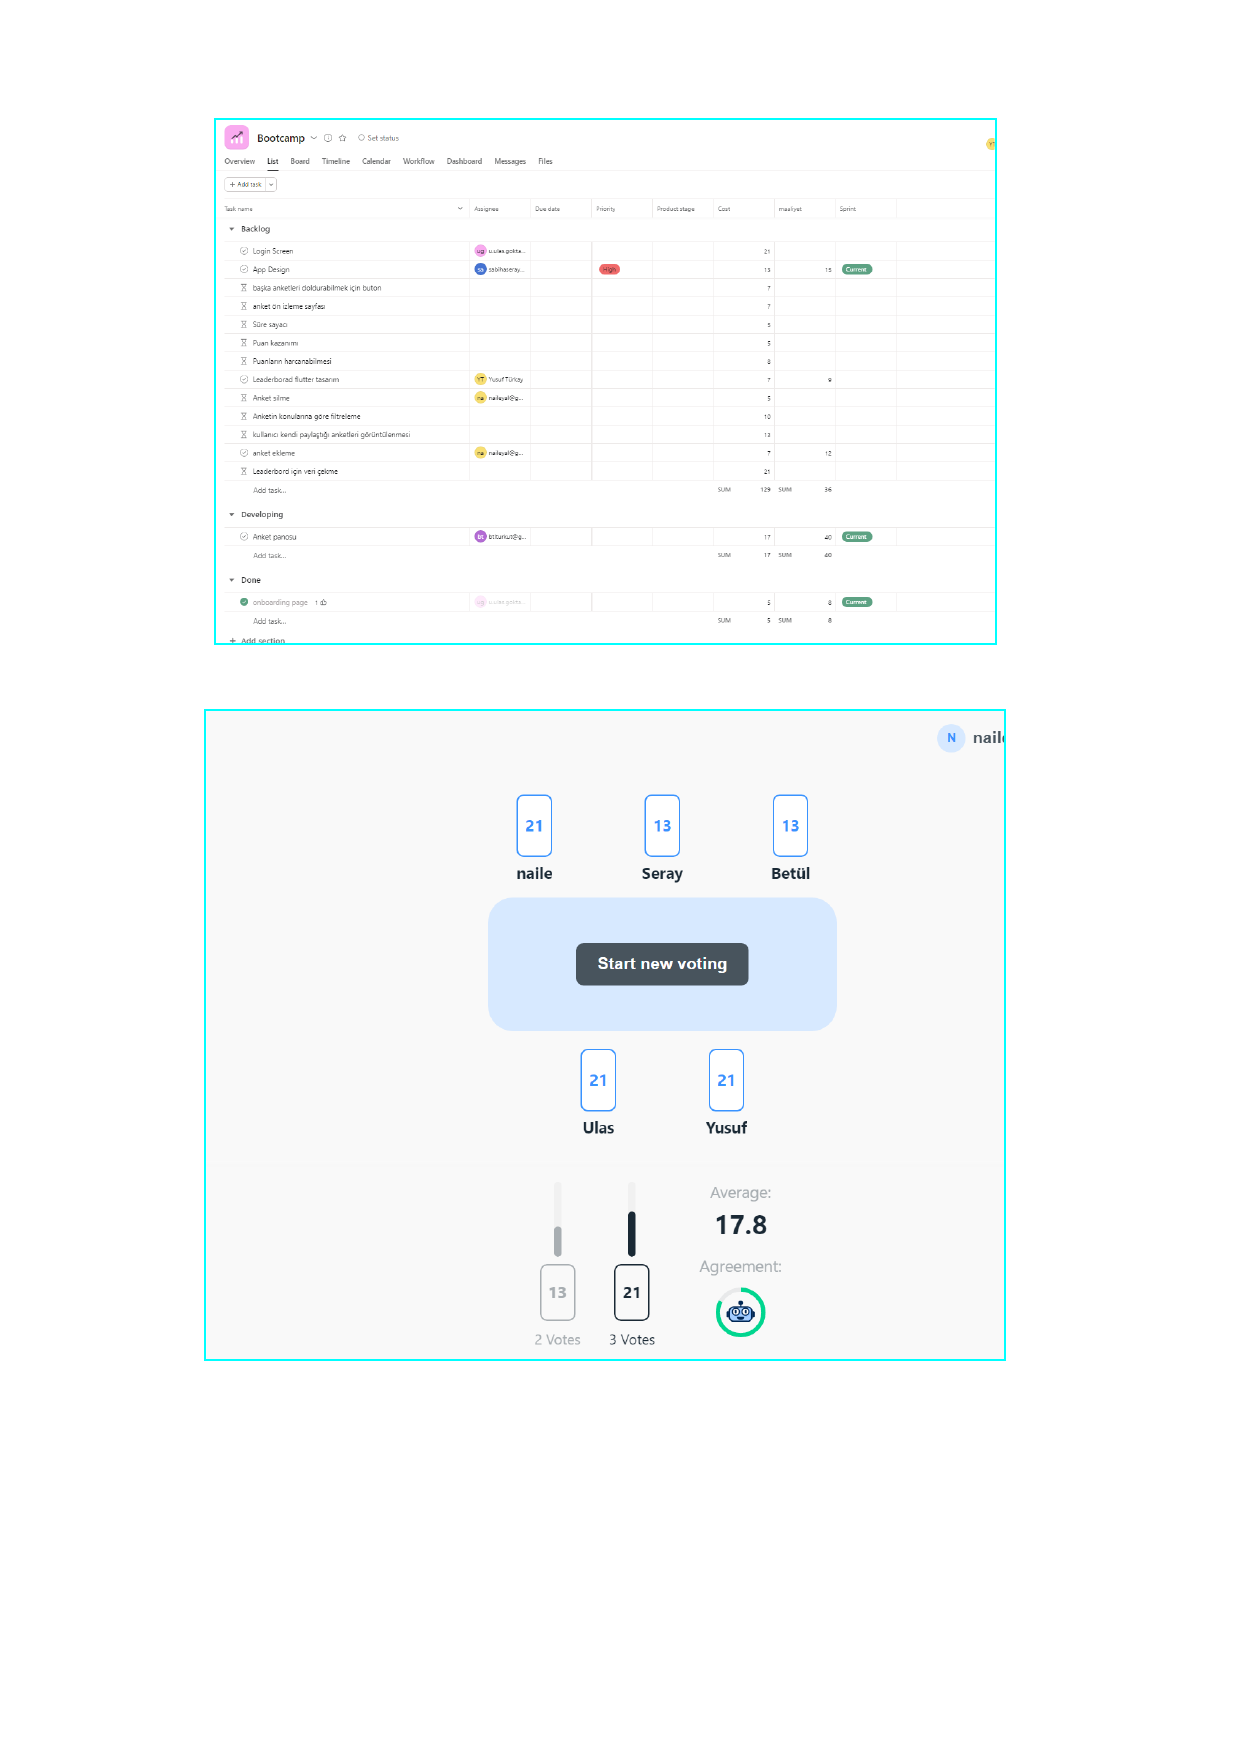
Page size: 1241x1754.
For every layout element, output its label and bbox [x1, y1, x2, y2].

picture [216, 120, 995, 643]
picture [206, 711, 1004, 1359]
